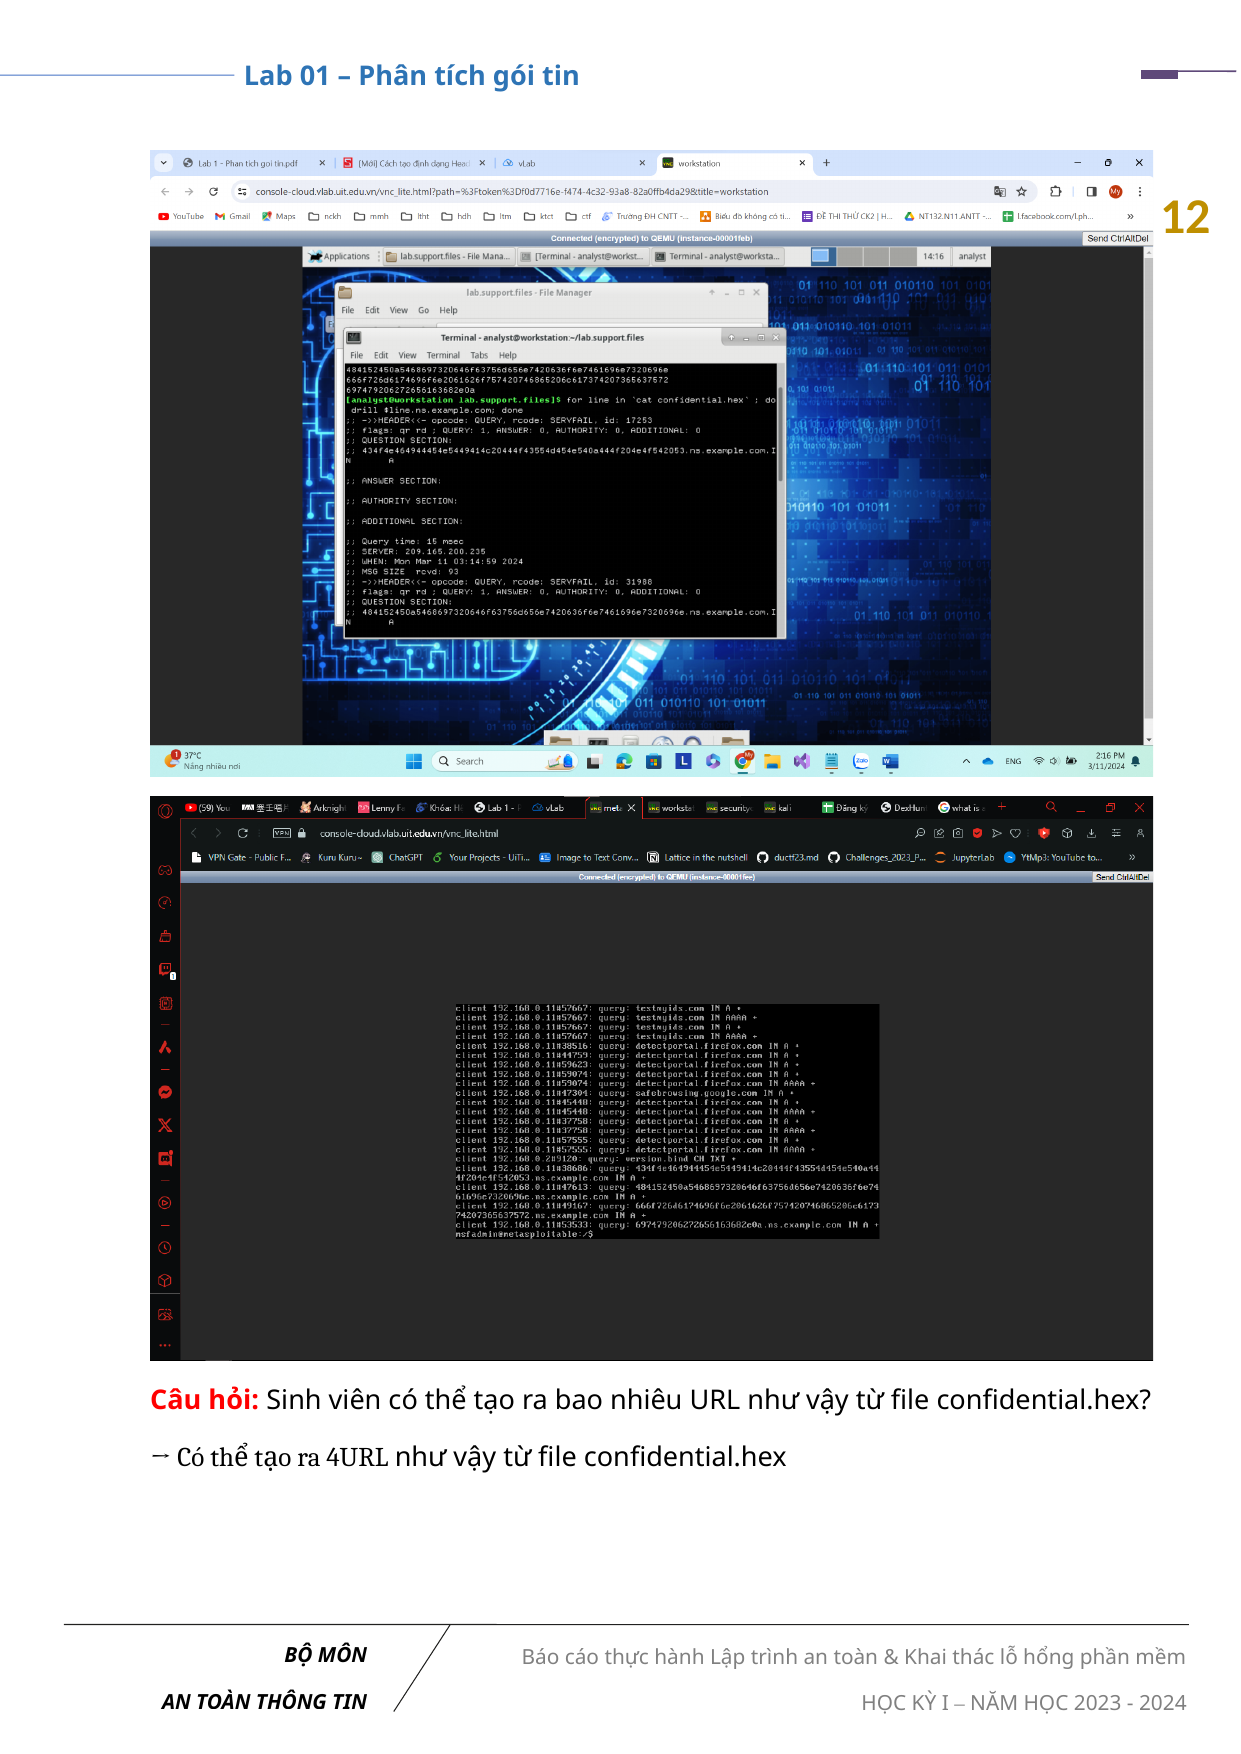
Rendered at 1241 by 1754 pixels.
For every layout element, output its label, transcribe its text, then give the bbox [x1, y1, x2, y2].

text → Có thể tạo ra 4URL như vậy từ file confidential.hex [150, 1437, 1153, 1474]
picture [150, 150, 1154, 777]
text Câu hỏi: Sinh viên có thể tạo ra bao nhiêu URL như vậy từ file confidential.hex? [150, 1380, 1153, 1417]
picture [150, 796, 1154, 1361]
